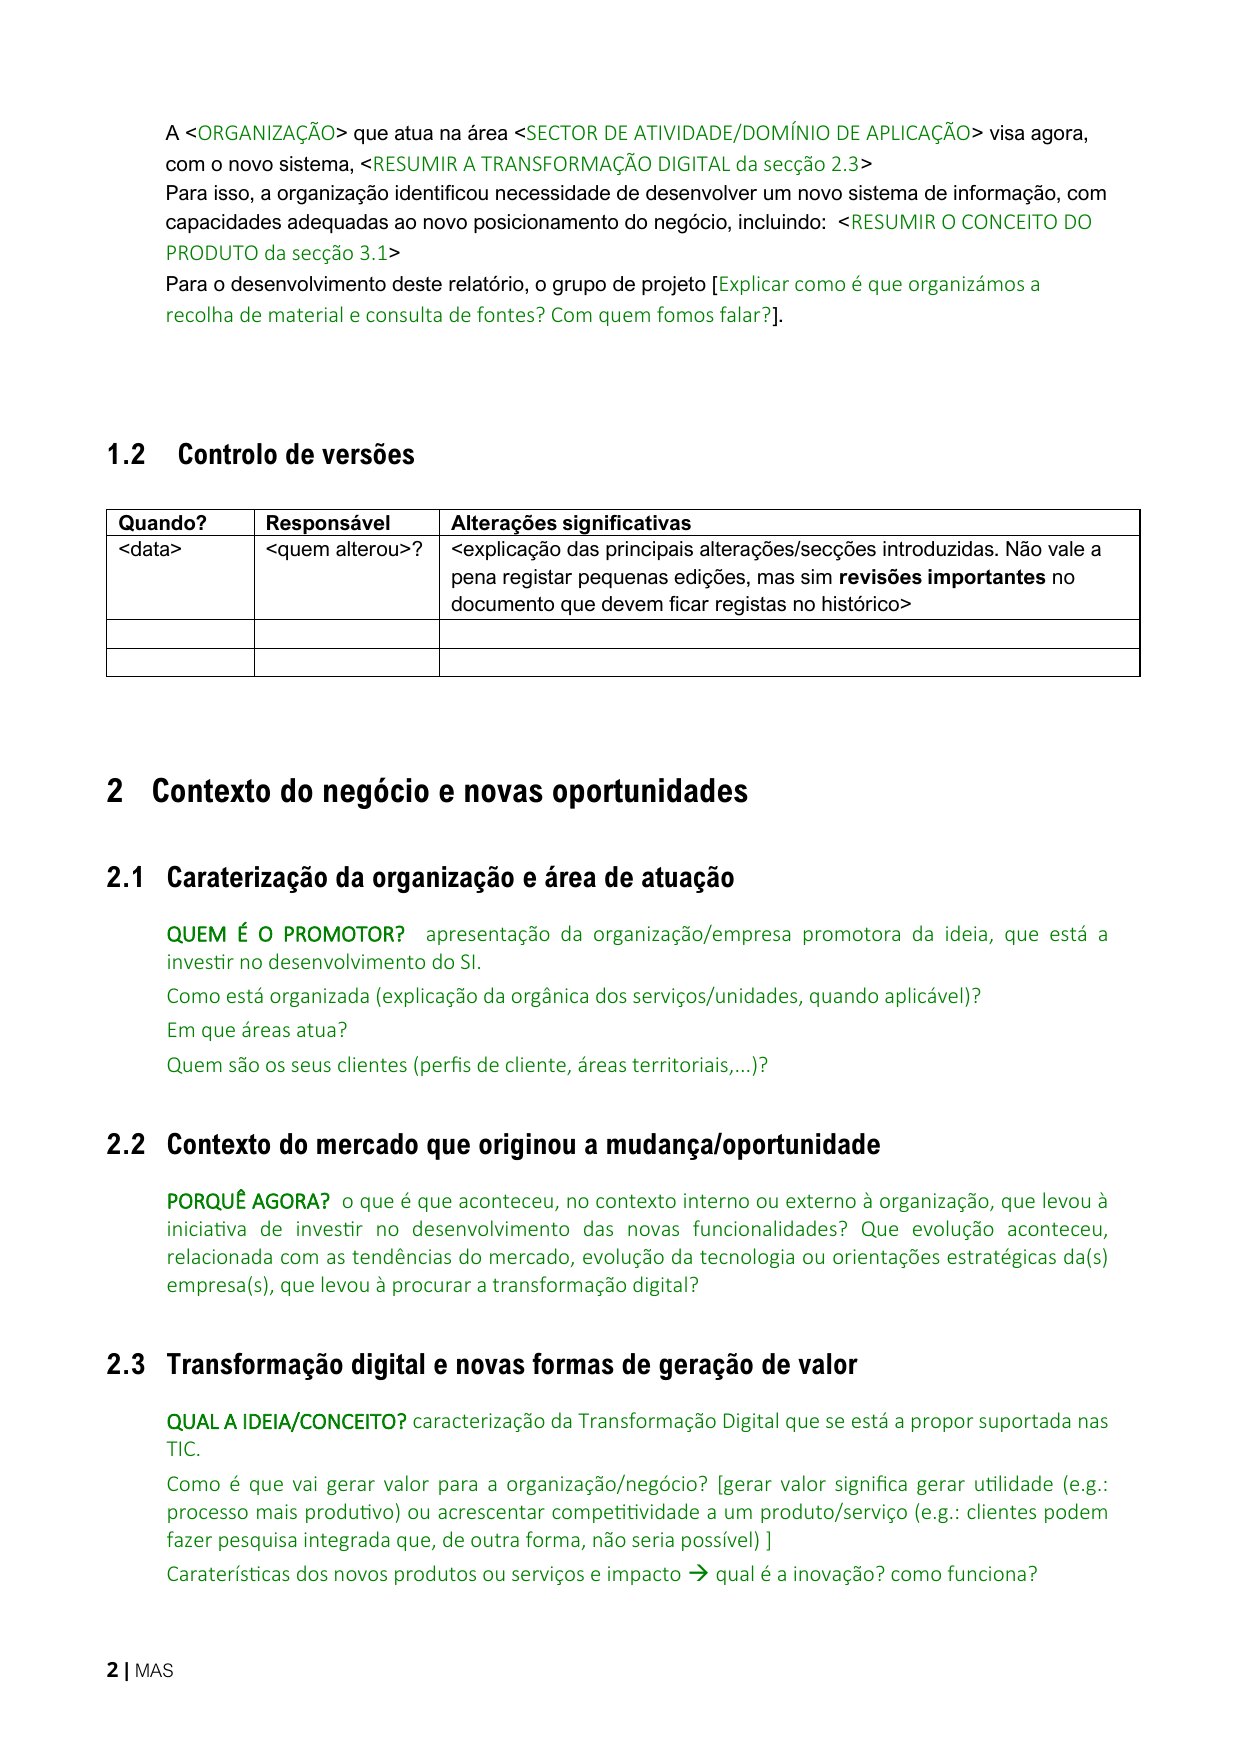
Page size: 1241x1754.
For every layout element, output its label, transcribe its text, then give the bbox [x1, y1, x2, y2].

table_header Quando? [107, 510, 254, 535]
subtitle Caraterização da organização e área de atuação [106, 861, 1051, 894]
text PORQUÊ AGORA? o que é que aconteceu, no contexto interno ou externo à organização, que levou à iniciativa de investir no desenvolvimento das novas funcionalidades? Que evolução aconteceu, relacionada com as tendências do mercado, evolução da tecnologia ou orientações estratégicas da(s) empresa(s), que levou à procurar a transformação digital? [166, 1186, 1110, 1298]
text Como é que vai gerar valor para a organização/negócio? [gerar valor significa gerar utilidade (e.g.: processo mais produtivo) ou acrescentar competitividade a um produto/serviço (e.g.: clientes podem fazer pesquisa integrada que, de outra forma, não seria possível) ] [166, 1469, 1110, 1553]
text Quem são os seus clientes (perfis de cliente, áreas territoriais,...)? [166, 1050, 1110, 1078]
text Para o desenvolvimento deste relatório, o grupo de projeto [Explicar como é que organizámos a recolha de material e consulta de fontes? Com quem fomos falar?]. [165, 269, 1110, 328]
table_cell [107, 649, 254, 676]
table_cell [255, 620, 439, 648]
text Em que áreas atua? [166, 1015, 1110, 1043]
table_cell [440, 620, 1139, 648]
table_cell <data> [107, 536, 254, 619]
text Para isso, a organização identificou necessidade de desenvolver um novo sistema de informação, com capacidades adequadas ao novo posicionamento do negócio, incluindo: <RESUMIR O CONCEITO DO PRODUTO da secção 3.1> [165, 179, 1110, 266]
subtitle Controlo de versões [106, 436, 1110, 471]
table_cell [107, 620, 254, 648]
table_header Alterações significativas [440, 510, 1139, 535]
table_cell <explicação das principais alterações/secções introduzidas. Não vale a pena registar pequenas edições, mas sim revisões importantes no documento que devem ficar registas no histórico> [440, 536, 1139, 619]
text QUEM É O PROMOTOR? apresentação da organização/empresa promotora da ideia, que está a investir no desenvolvimento do SI. [166, 919, 1110, 975]
table_cell [255, 649, 439, 676]
text QUAL A IDEIA/CONCEITO? caracterização da Transformação Digital que se está a propor suportada nas TIC. [166, 1406, 1110, 1462]
subtitle Contexto do negócio e novas oportunidades [106, 770, 1110, 811]
text Caraterísticas dos novos produtos ou serviços e impacto qual é a inovação? como funciona? [166, 1559, 1110, 1587]
subtitle Transformação digital e novas formas de geração de valor [106, 1348, 1051, 1381]
table_cell <quem alterou>? [255, 536, 439, 619]
subtitle Contexto do mercado que originou a mudança/oportunidade [106, 1128, 1051, 1161]
table_header Responsável [255, 510, 439, 535]
table_cell [440, 649, 1139, 676]
text A <ORGANIZAÇÃO> que atua na área <SECTOR DE ATIVIDADE/DOMÍNIO DE APLICAÇÃO> visa agora, com o novo sistema, <RESUMIR A TRANSFORMAÇÃO DIGITAL da secção 2.3> [165, 118, 1110, 177]
text Como está organizada (explicação da orgânica dos serviços/unidades, quando aplicável)? [166, 981, 1110, 1009]
